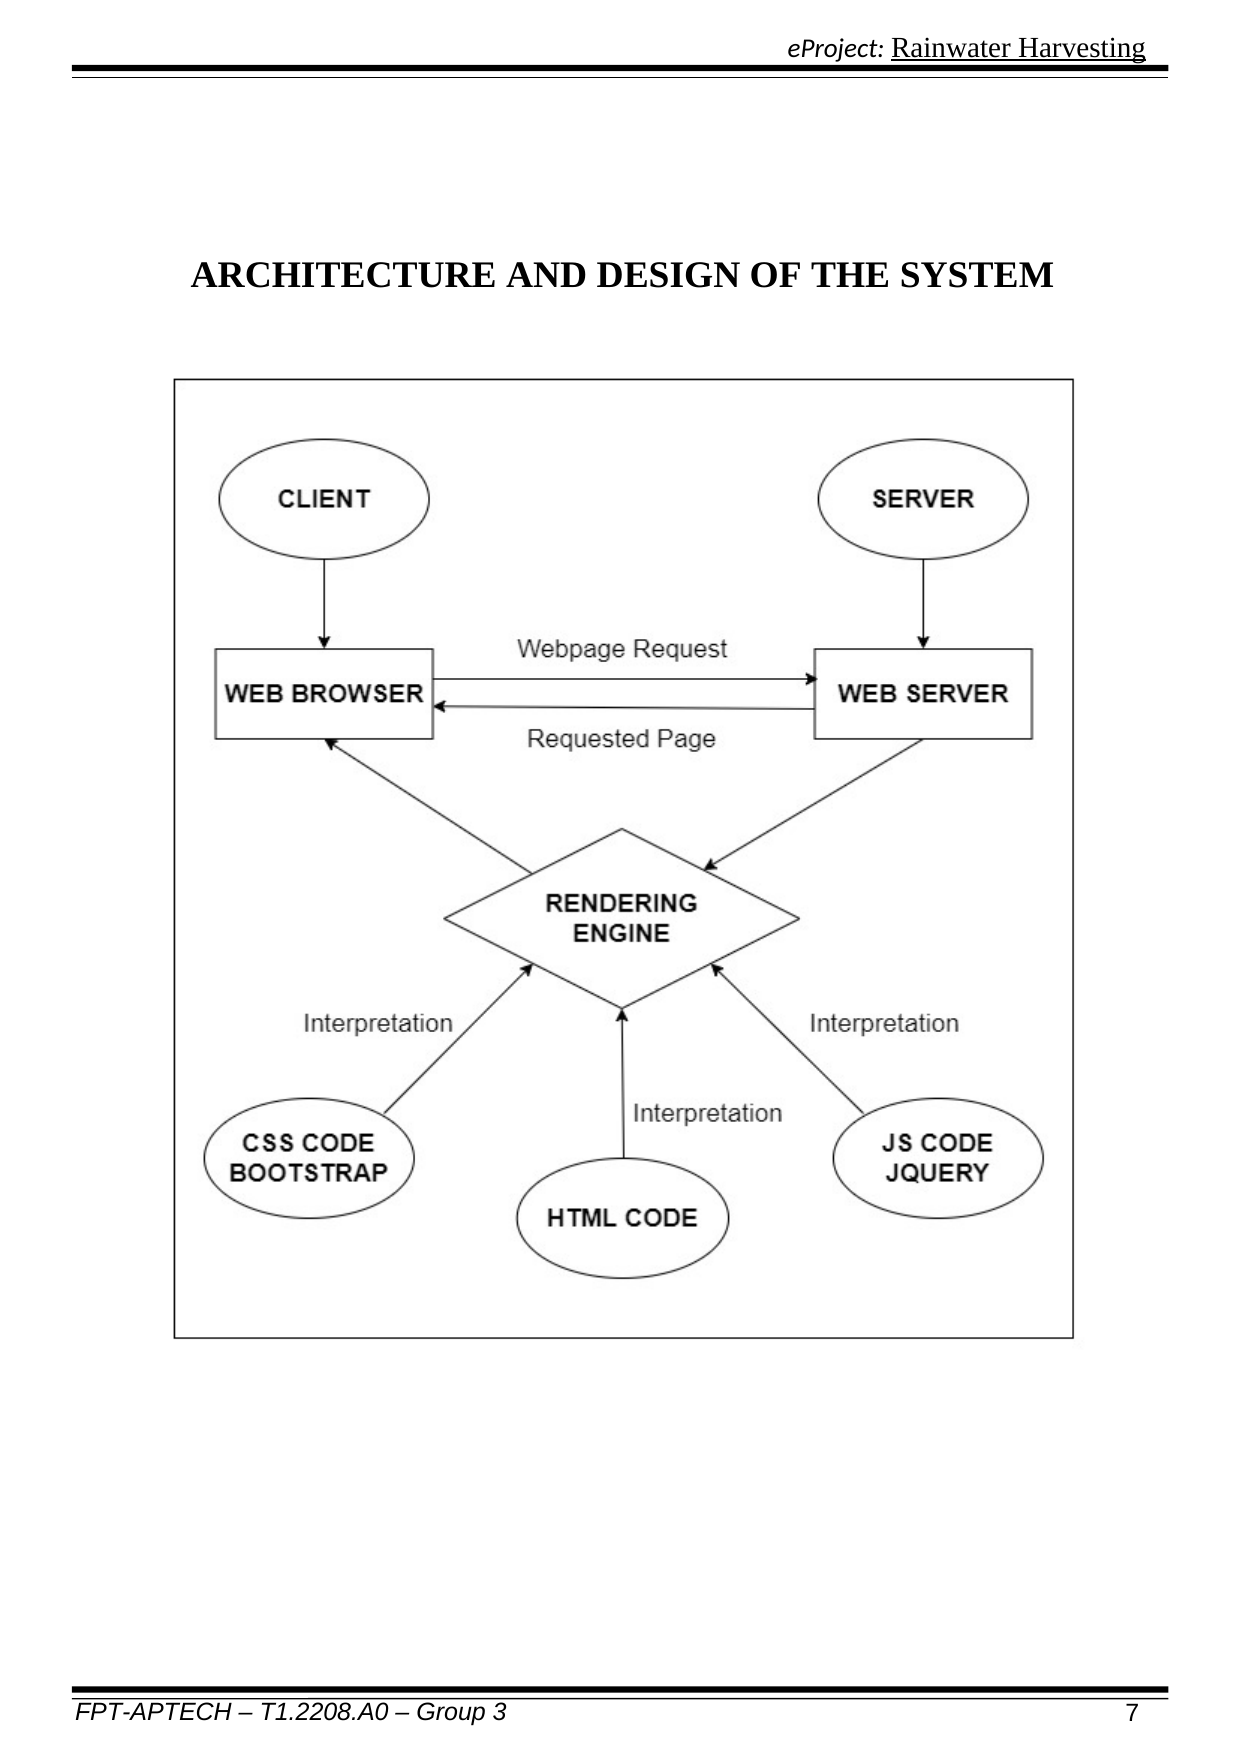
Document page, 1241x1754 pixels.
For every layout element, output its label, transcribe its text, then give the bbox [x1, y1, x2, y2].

subtitle ARCHITECTURE AND DESIGN OF THE SYSTEM [74, 252, 1170, 296]
picture [115, 319, 1134, 1399]
